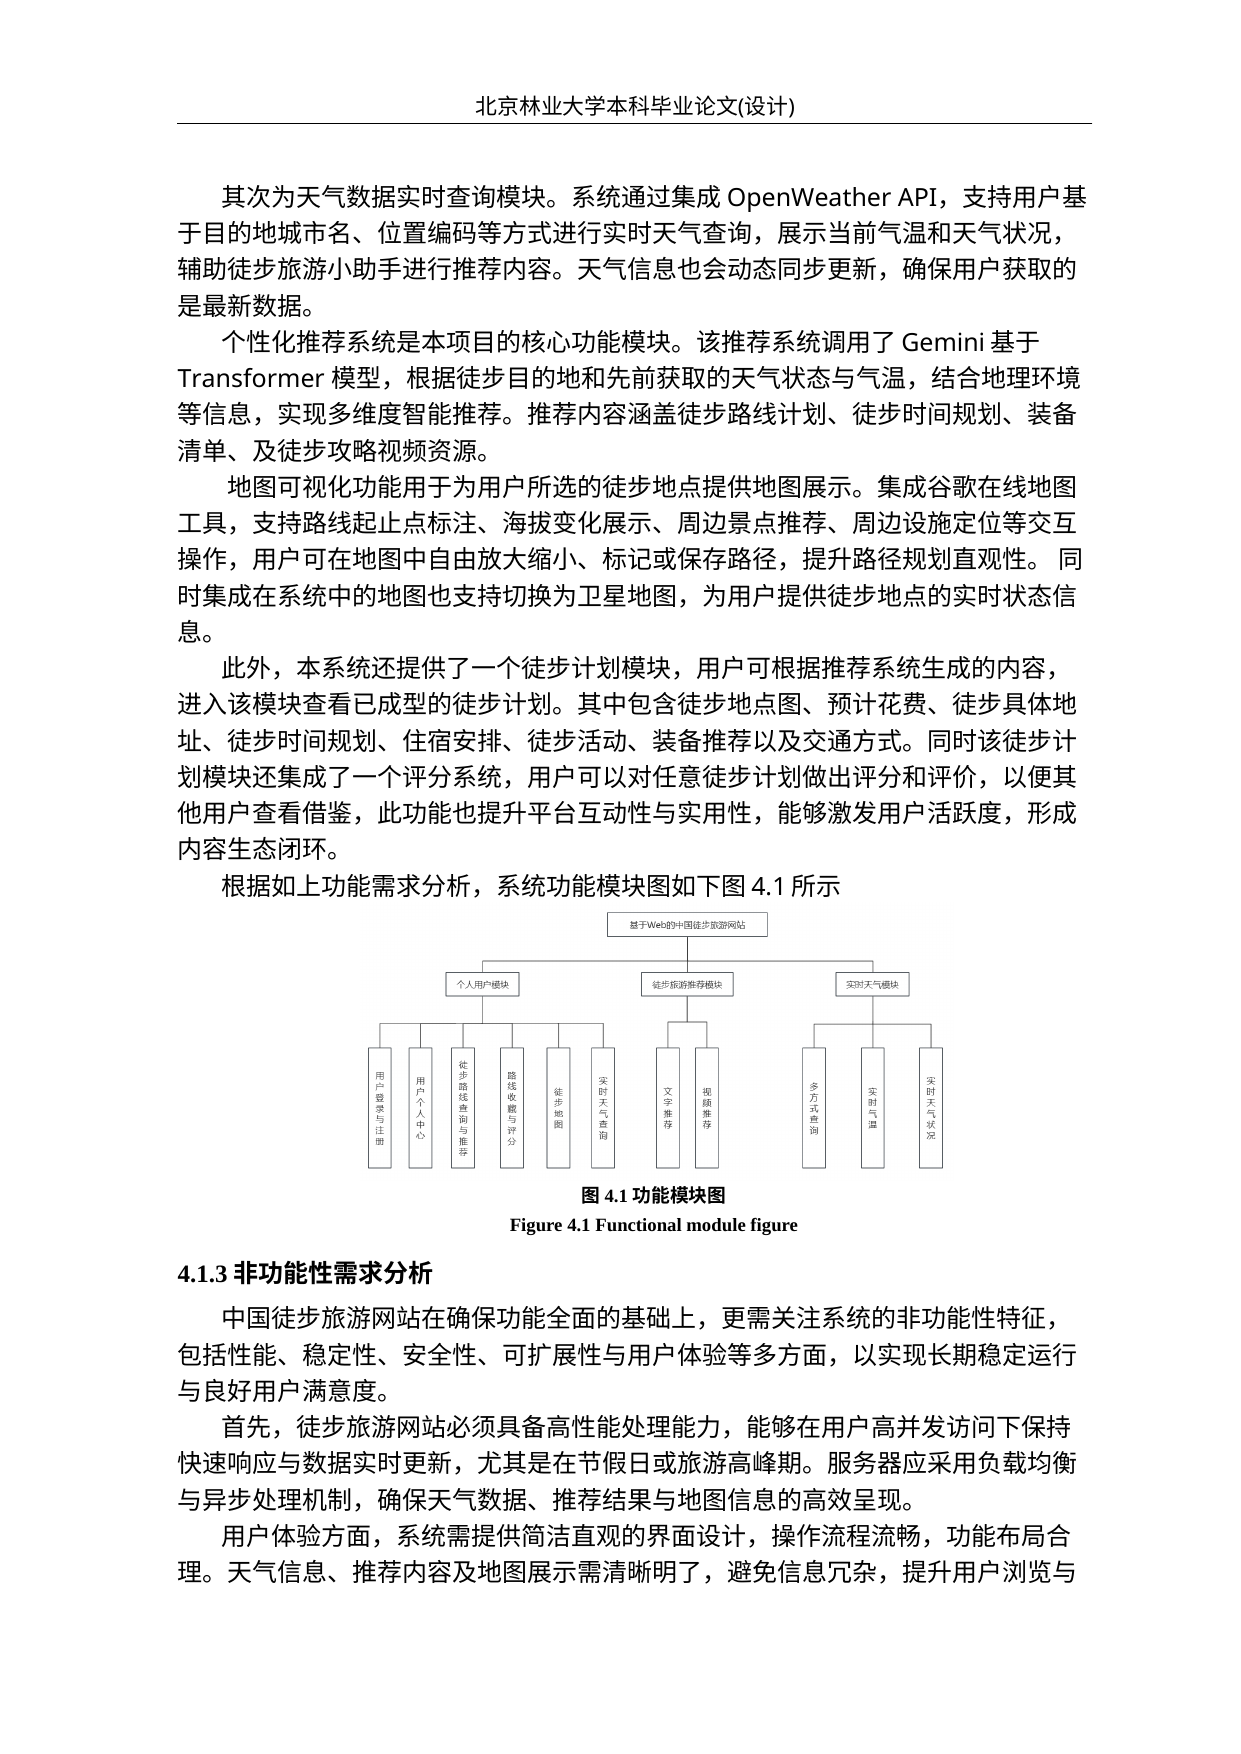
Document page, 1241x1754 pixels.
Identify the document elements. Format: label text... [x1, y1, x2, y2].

text 其次为天气数据实时查询模块。系统通过集成 OpenWeather API，支持用户基于目的地城市名、位置编码等方式进行实时天气查询，展示当前气温和天气状况，辅助徒步旅游小助手进行推荐内容。天气信息也会动态同步更新，确保用户获取的是最新数据。 [177, 177, 1092, 322]
subtitle 非功能性需求分析 [177, 1253, 1092, 1290]
text Figure 4.1 Functional module figure [177, 1214, 1092, 1236]
text 中国徒步旅游网站在确保功能全面的基础上，更需关注系统的非功能性特征，包括性能、稳定性、安全性、可扩展性与用户体验等多方面，以实现长期稳定运行与良好用户满意度。 [177, 1299, 1092, 1408]
text 图 4.1 功能模块图 [177, 1180, 1092, 1207]
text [177, 1516, 1092, 1589]
picture [359, 902, 954, 1181]
text 根据如上功能需求分析，系统功能模块图如下图4.1所示 [177, 866, 1092, 902]
text 此外，本系统还提供了一个徒步计划模块，用户可根据推荐系统生成的内容，进入该模块查看已成型的徒步计划。其中包含徒步地点图、预计花费、徒步具体地址、徒步时间规划、住宿安排、徒步活动、装备推荐以及交通方式。同时该徒步计划模块还集成了一个评分系统，用户可以对任意徒步计划做出评分和评价，以便其他用户查看借鉴，此功能也提升平台互动性与实用性，能够激发用户活跃度，形成内容生态闭环。 [177, 648, 1092, 866]
text 首先，徒步旅游网站必须具备高性能处理能力，能够在用户高并发访问下保持快速响应与数据实时更新，尤其是在节假日或旅游高峰期。服务器应采用负载均衡与异步处理机制，确保天气数据、推荐结果与地图信息的高效呈现。 [177, 1408, 1092, 1516]
text 个性化推荐系统是本项目的核心功能模块。该推荐系统调用了Gemini基于 Transformer 模型，根据徒步目的地和先前获取的天气状态与气温，结合地理环境等信息，实现多维度智能推荐。推荐内容涵盖徒步路线计划、徒步时间规划、装备清单、及徒步攻略视频资源。 [177, 322, 1092, 467]
text 地图可视化功能用于为用户所选的徒步地点提供地图展示。集成谷歌在线地图工具，支持路线起止点标注、海拔变化展示、周边景点推荐、周边设施定位等交互操作，用户可在地图中自由放大缩小、标记或保存路径，提升路径规划直观性。 同时集成在系统中的地图也支持切换为卫星地图，为用户提供徒步地点的实时状态信息。 [177, 467, 1092, 648]
